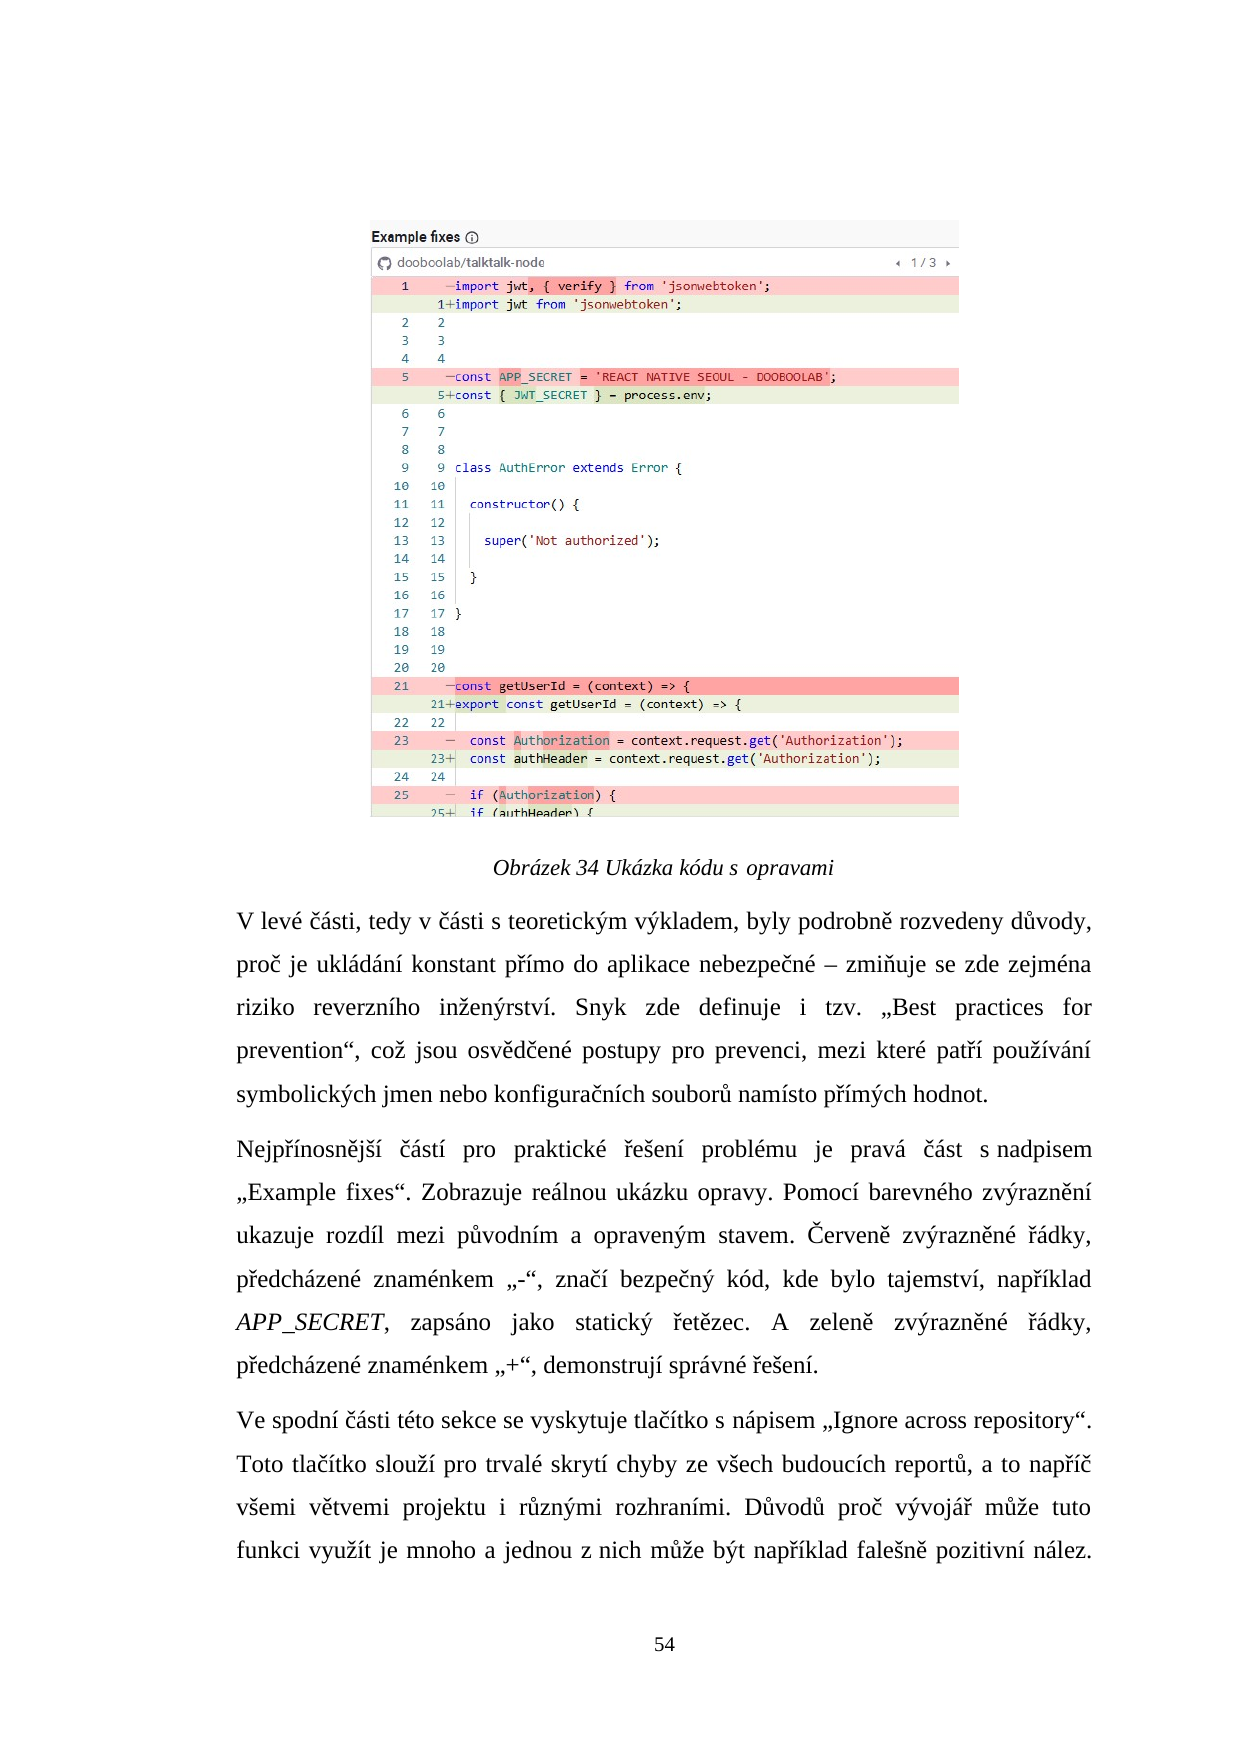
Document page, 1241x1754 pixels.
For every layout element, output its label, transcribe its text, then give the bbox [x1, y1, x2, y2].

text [236, 1406, 1092, 1564]
text Nejpřínosnější částí pro praktické řešení problému je pravá část s nadpisem „Example fixes“. Zobrazuje reálnou ukázku opravy. Pomocí barevného zvýraznění ukazuje rozdíl mezi původním a opraveným stavem. Červeně zvýrazněné řádky, předcházené znaménkem „-“, značí bezpečný kód, kde bylo tajemství, například APP_SECRET, zapsáno jako statický řetězec. A zeleně zvýrazněné řádky, předcházené znaménkem „+“, demonstrují správné řešení. [236, 1134, 1092, 1379]
picture [369, 220, 959, 817]
text V levé části, tedy v části s teoretickým výkladem, byly podrobně rozvedeny důvody, proč je ukládání konstant přímo do aplikace nebezpečné – zmiňuje se zde zejména riziko reverzního inženýrství. Snyk zde definuje i tzv. „Best practices for prevention“, což jsou osvědčené postupy pro prevenci, mezi které patří používání symbolických jmen nebo konfiguračních souborů namísto přímých hodnot. [236, 906, 1092, 1107]
